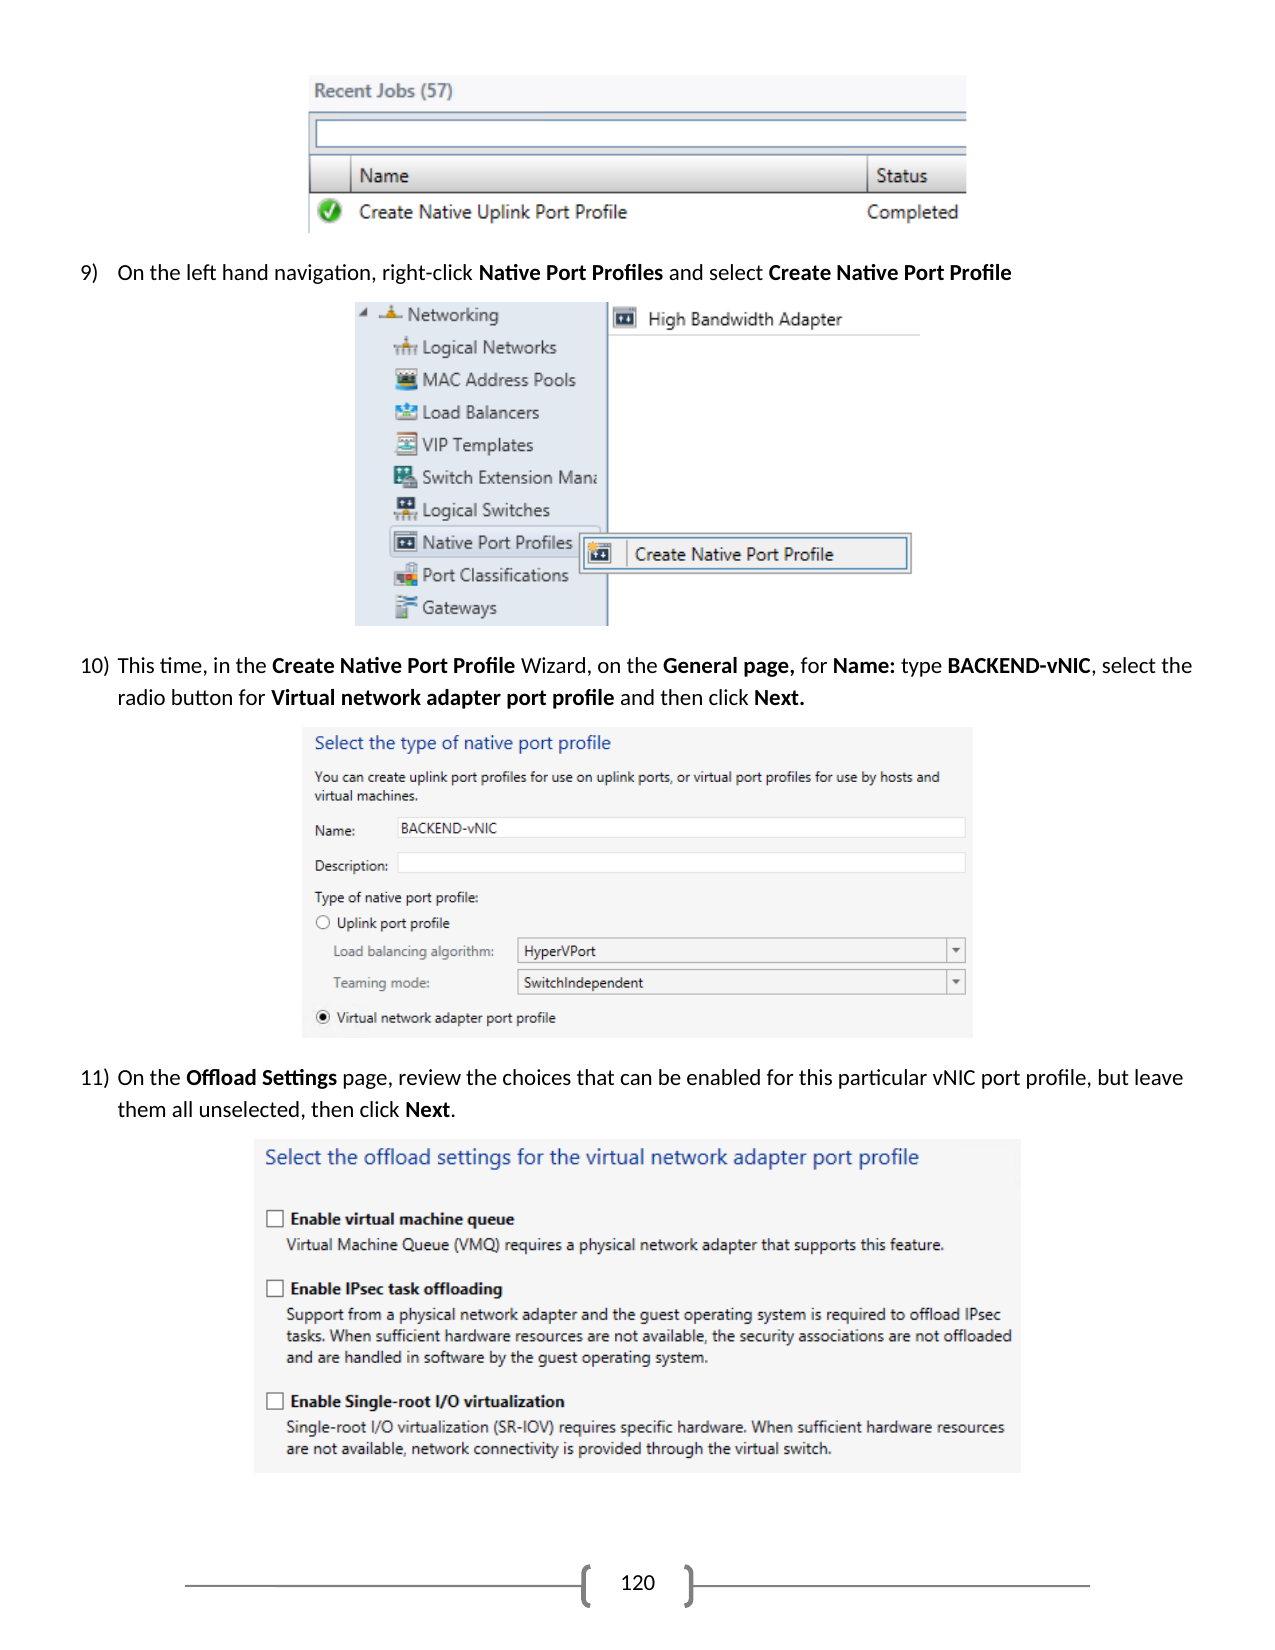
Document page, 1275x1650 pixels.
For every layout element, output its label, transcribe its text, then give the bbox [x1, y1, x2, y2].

picture [308, 75, 967, 233]
list On the left hand navigation, right-click Native Port Profiles and select Create Native Port Profile [80, 258, 1200, 286]
picture [354, 302, 921, 626]
list This time, in the Create Native Port Profile Wizard, on the General page, for Name: type BACKEND-vNIC, select the radio button for Virtual network adapter port profile and then click Next. [80, 651, 1200, 711]
list On the Offload Settings page, review the choices that can be enabled for this particular vNIC port profile, but leave them all unselected, then click Next. [80, 1063, 1200, 1123]
picture [302, 727, 973, 1038]
picture [253, 1139, 1022, 1473]
